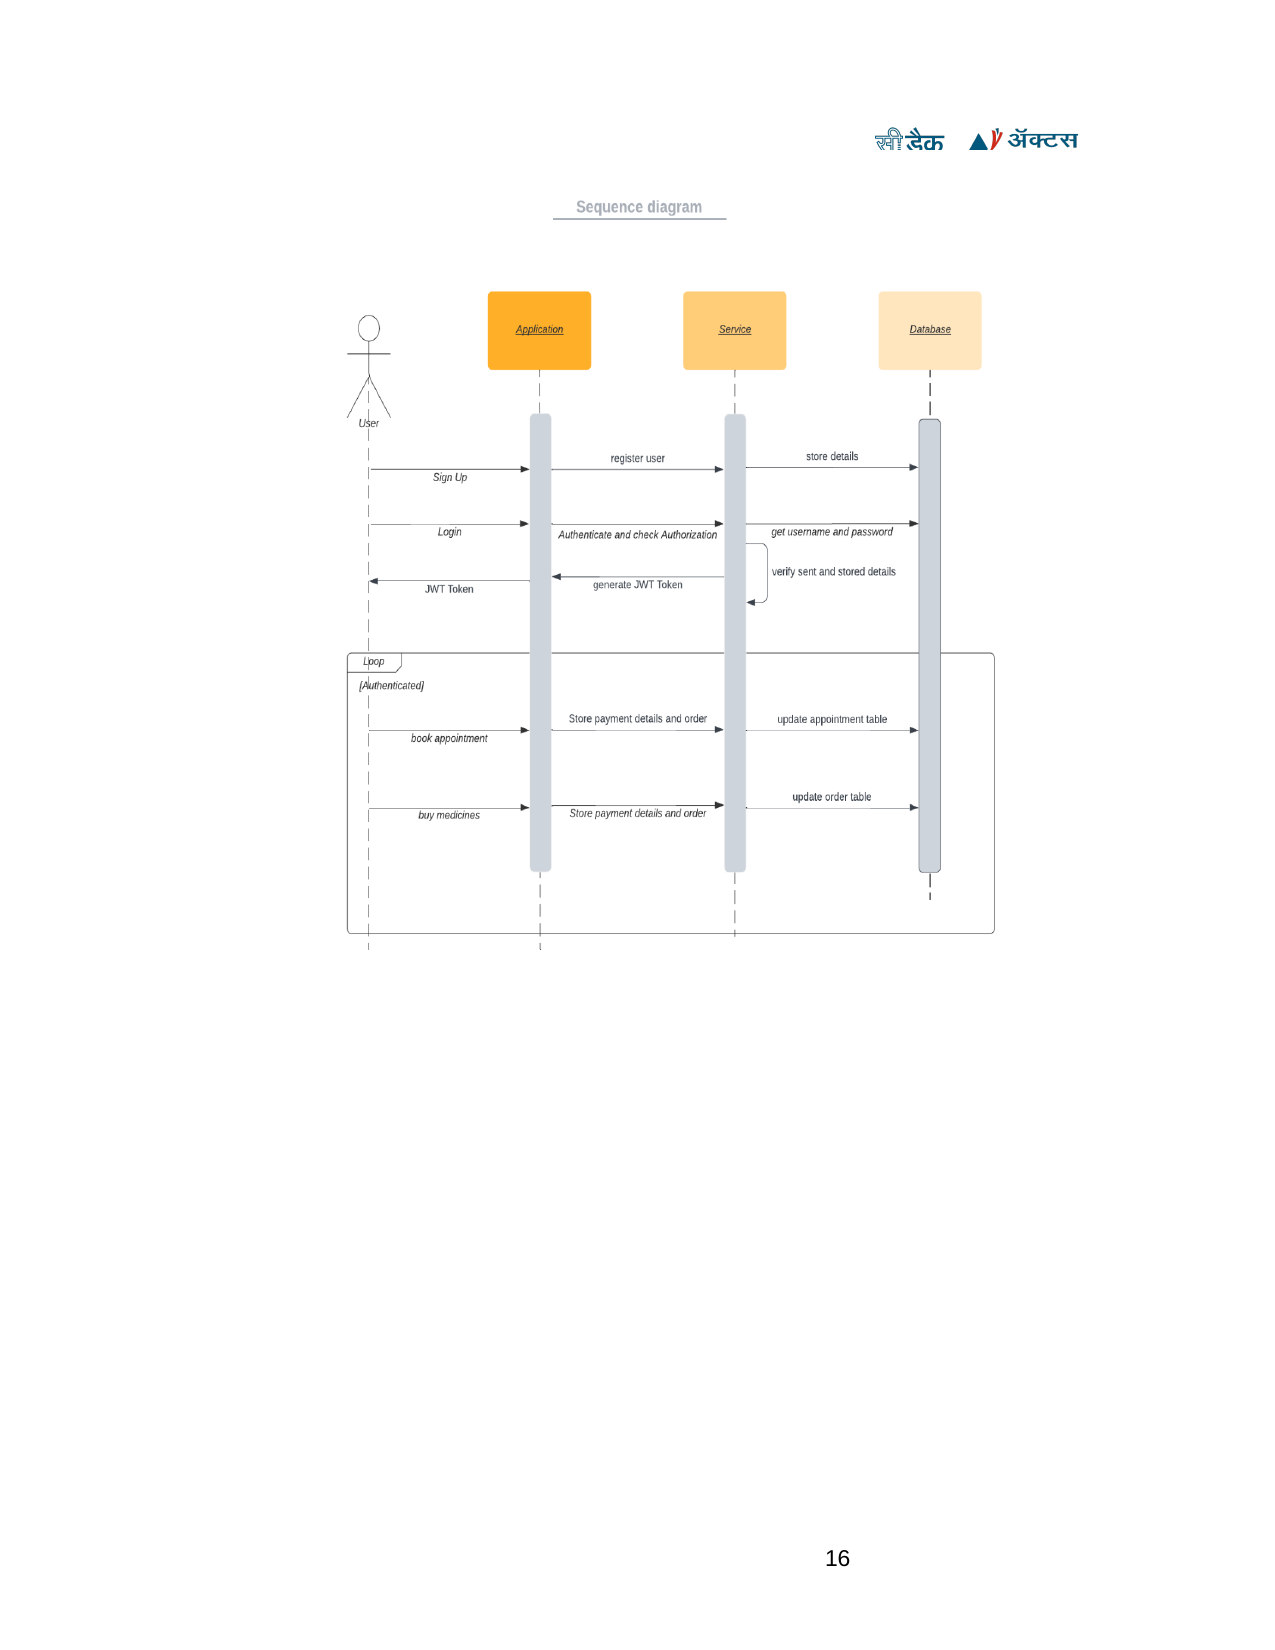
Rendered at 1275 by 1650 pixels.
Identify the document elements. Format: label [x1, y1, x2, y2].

picture [161, 127, 1114, 1027]
